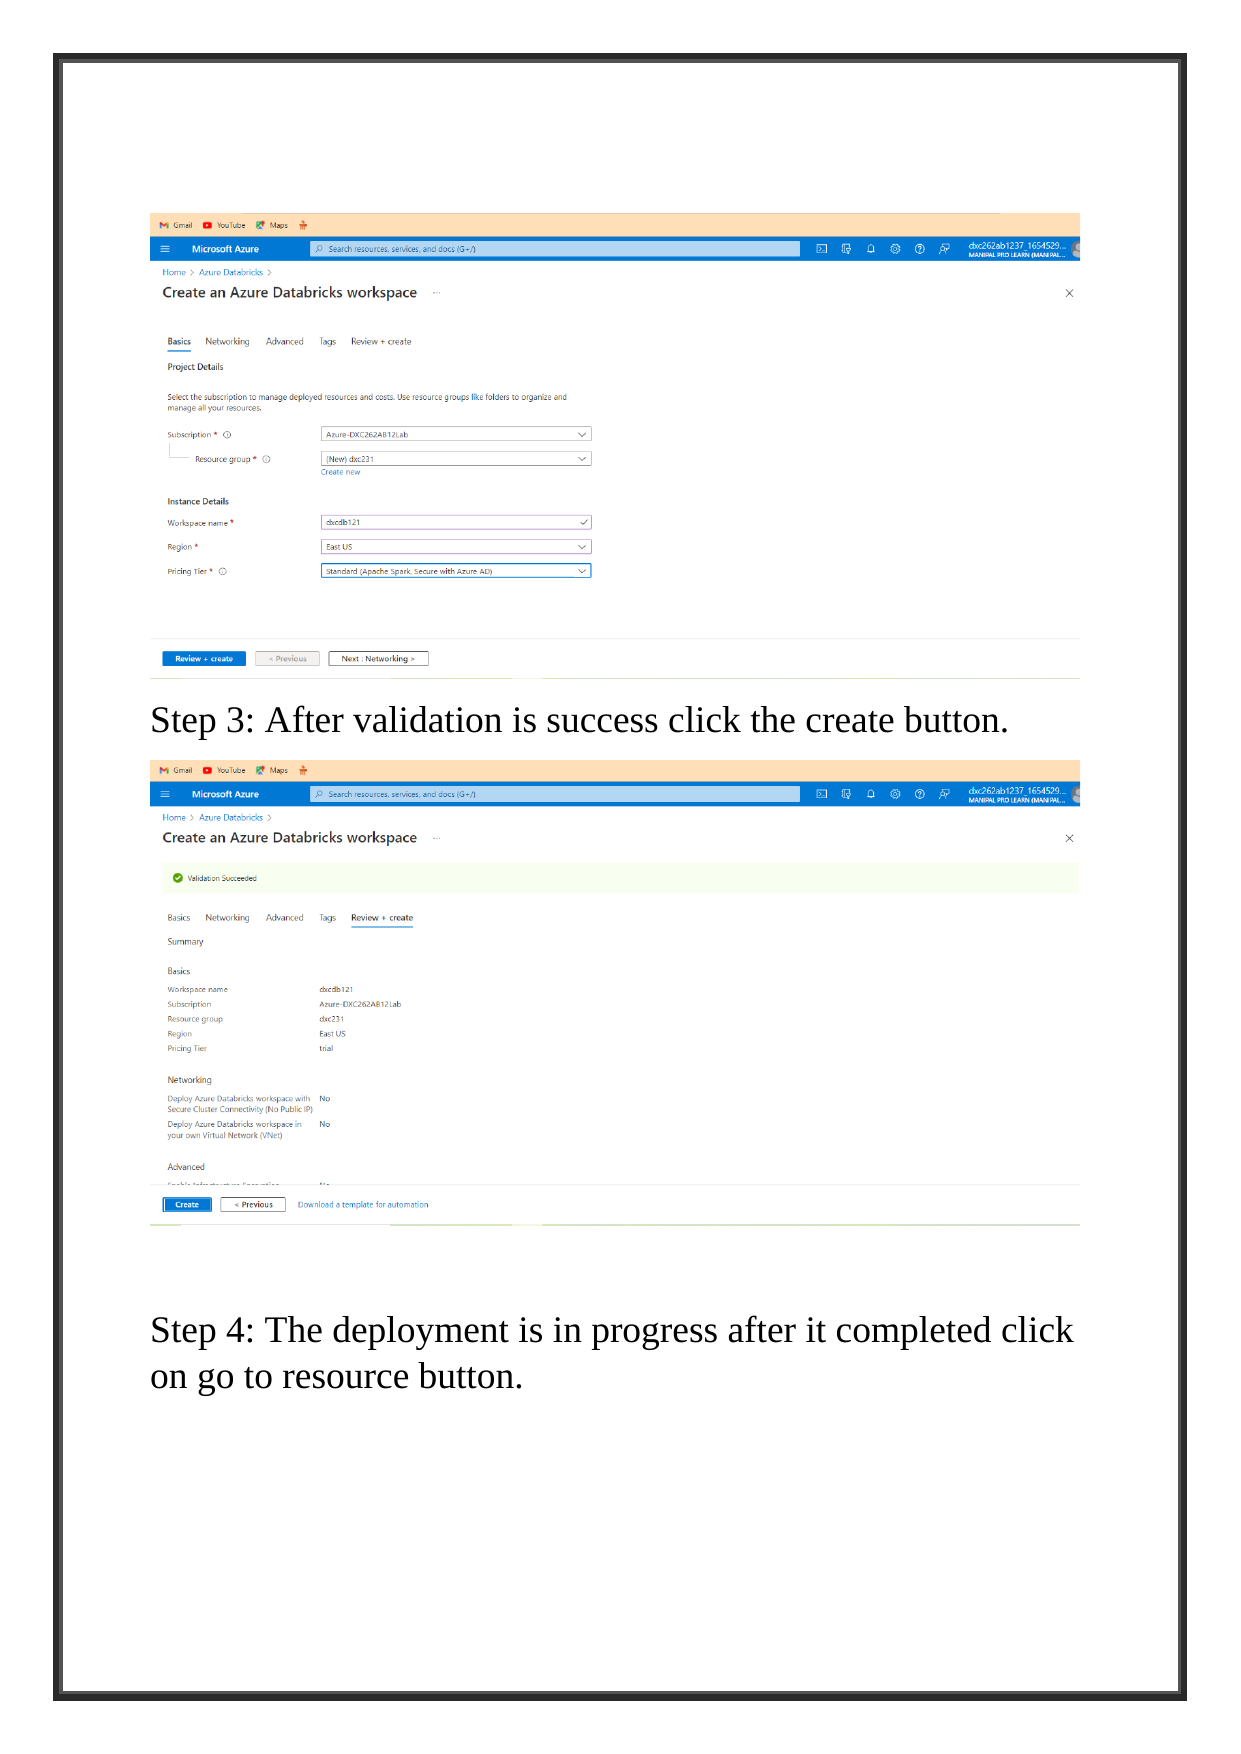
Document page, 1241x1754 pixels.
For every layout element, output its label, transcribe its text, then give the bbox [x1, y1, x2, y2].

picture [150, 213, 1080, 679]
text Step 3: After validation is success click the create button. [150, 697, 1090, 740]
picture [150, 760, 1080, 1226]
text Step 4: The deployment is in progress after it completed click on go to resource button. [150, 1307, 1090, 1397]
